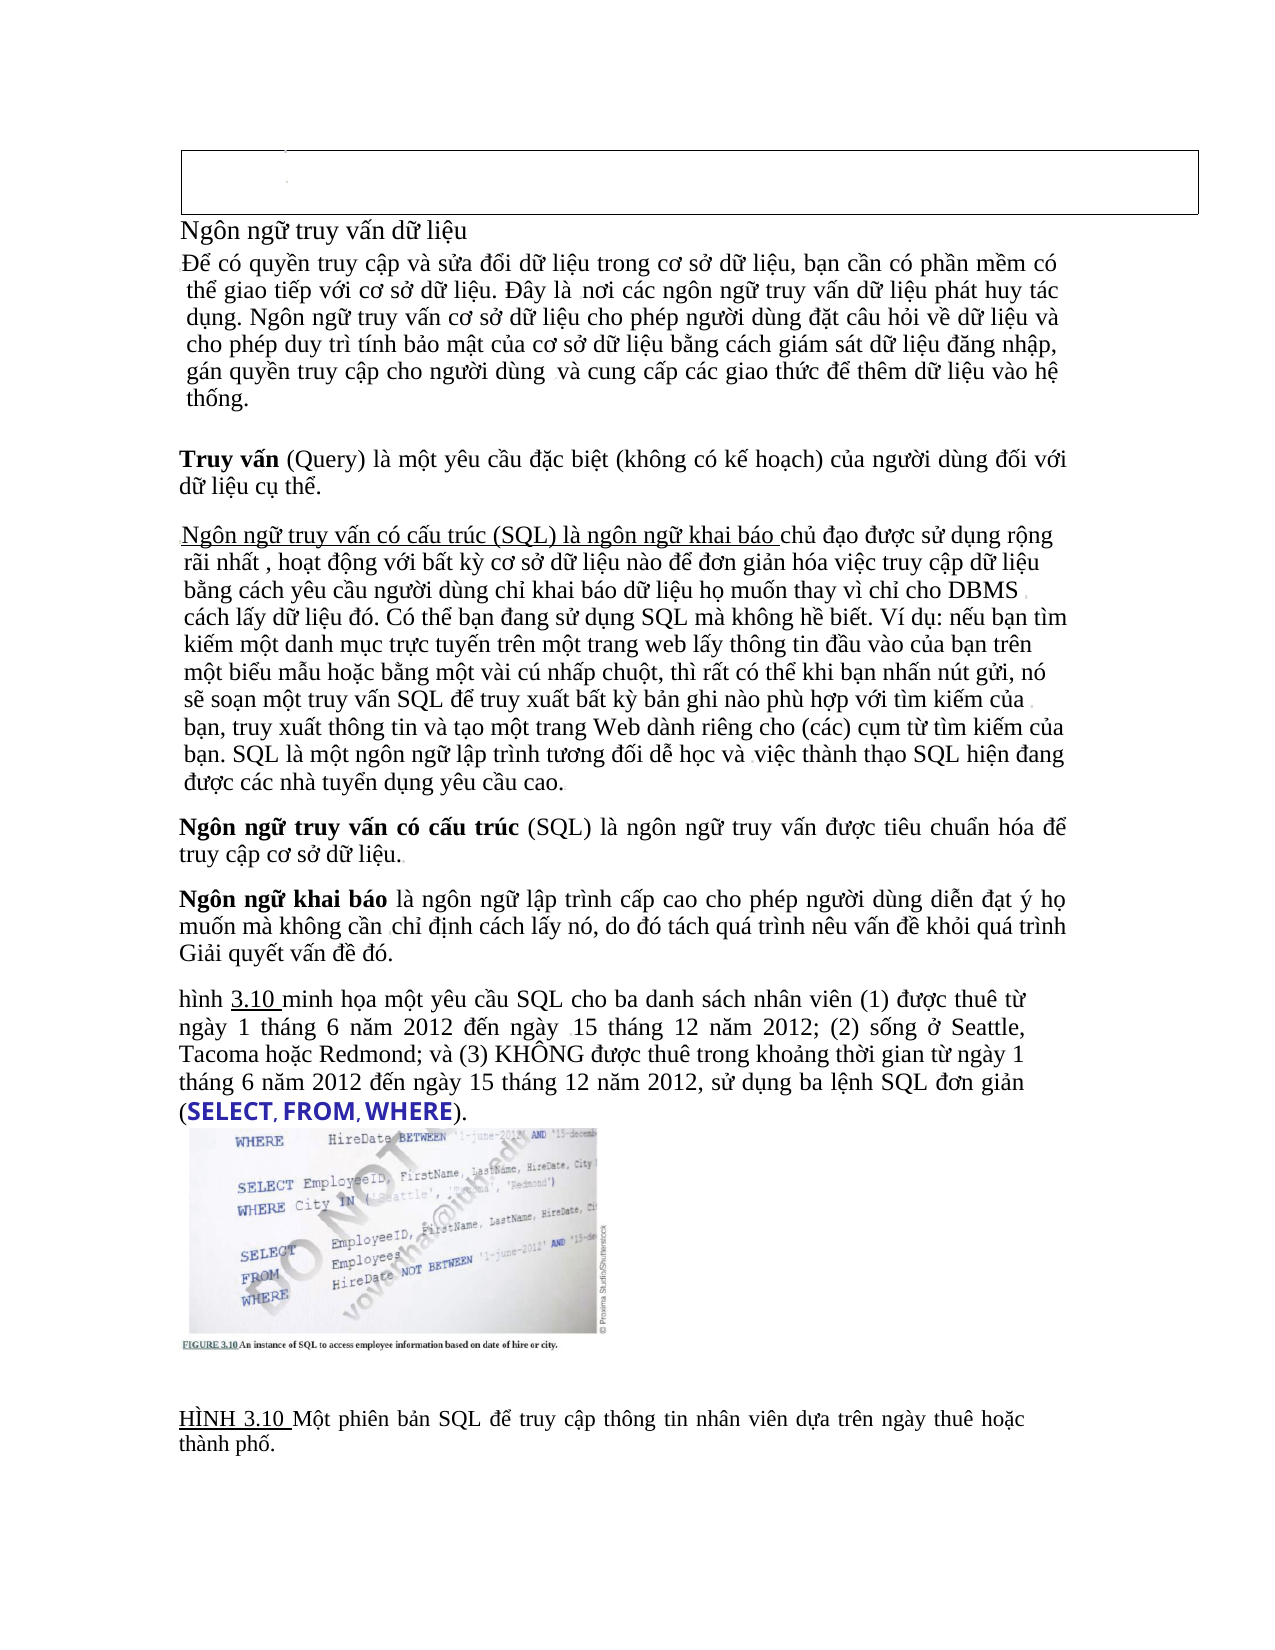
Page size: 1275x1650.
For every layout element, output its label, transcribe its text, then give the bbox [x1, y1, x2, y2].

text Ngôn ngữ khai báo là ngôn ngữ lập trình cấp cao cho phép người dùng diễn đạt ý họ muốn mà không cần chỉ định cách lấy nó, do đó tách quá trình nêu vấn đề khỏi quá trình Giải quyết vấn đề đó. [179, 886, 1067, 967]
text Để có quyền truy cập và sửa đổi dữ liệu trong cơ sở dữ liệu, bạn cần có phần mềm có thể giao tiếp với cơ sở dữ liệu. Đây là nơi các ngôn ngữ truy vấn dữ liệu phát huy tác dụng. Ngôn ngữ truy vấn cơ sở dữ liệu cho phép người dùng đặt câu hỏi về dữ liệu và cho phép duy trì tính bảo mật của cơ sở dữ liệu bằng cách giám sát dữ liệu đăng nhập, gán quyền truy cập cho người dùng và cung cấp các giao thức để thêm dữ liệu vào hệ thống. [179, 250, 1059, 412]
text Ngôn ngữ truy vấn có cấu trúc (SQL) là ngôn ngữ truy vấn được tiêu chuẩn hóa để truy cập cơ sở dữ liệu. [179, 814, 1067, 868]
subtitle Ngôn ngữ truy vấn dữ liệu [180, 214, 1125, 245]
text hình 3.10 minh họa một yêu cầu SQL cho ba danh sách nhân viên (1) được thuê từ ngày 1 tháng 6 năm 2012 đến ngày 15 tháng 12 năm 2012; (2) sống ở Seattle, Tacoma hoặc Redmond; và (3) KHÔNG được thuê trong khoảng thời gian từ ngày 1 tháng 6 năm 2012 đến ngày 15 tháng 12 năm 2012, sử dụng ba lệnh SQL đơn giản (SELECT, FROM, WHERE). [178, 986, 1026, 1128]
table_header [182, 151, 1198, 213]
text HÌNH 3.10 Một phiên bản SQL để truy cập thông tin nhân viên dựa trên ngày thuê hoặc thành phố. [178, 1407, 1026, 1457]
picture [178, 1128, 617, 1351]
text Truy vấn (Query) là một yêu cầu đặc biệt (không có kế hoạch) của người dùng đối với dữ liệu cụ thể. [179, 445, 1067, 499]
text Ngôn ngữ truy vấn có cấu trúc (SQL) là ngôn ngữ khai báo chủ đạo được sử dụng rộng rãi nhất , hoạt động với bất kỳ cơ sở dữ liệu nào để đơn giản hóa việc truy cập dữ liệu bằng cách yêu cầu người dùng chỉ khai báo dữ liệu họ muốn thay vì chỉ cho DBMS cách lấy dữ liệu đó. Có thể bạn đang sử dụng SQL mà không hề biết. Ví dụ: nếu bạn tìm kiếm một danh mục trực tuyến trên một trang web lấy thông tin đầu vào của bạn trên một biểu mẫu hoặc bằng một vài cú nhấp chuột, thì rất có thể khi bạn nhấn nút gửi, nó sẽ soạn một truy vấn SQL để truy xuất bất kỳ bản ghi nào phù hợp với tìm kiếm của bạn, truy xuất thông tin và tạo một trang Web dành riêng cho (các) cụm từ tìm kiếm của bạn. SQL là một ngôn ngữ lập trình tương đối dễ học và việc thành thạo SQL hiện đang được các nhà tuyển dụng yêu cầu cao. [179, 521, 1069, 795]
